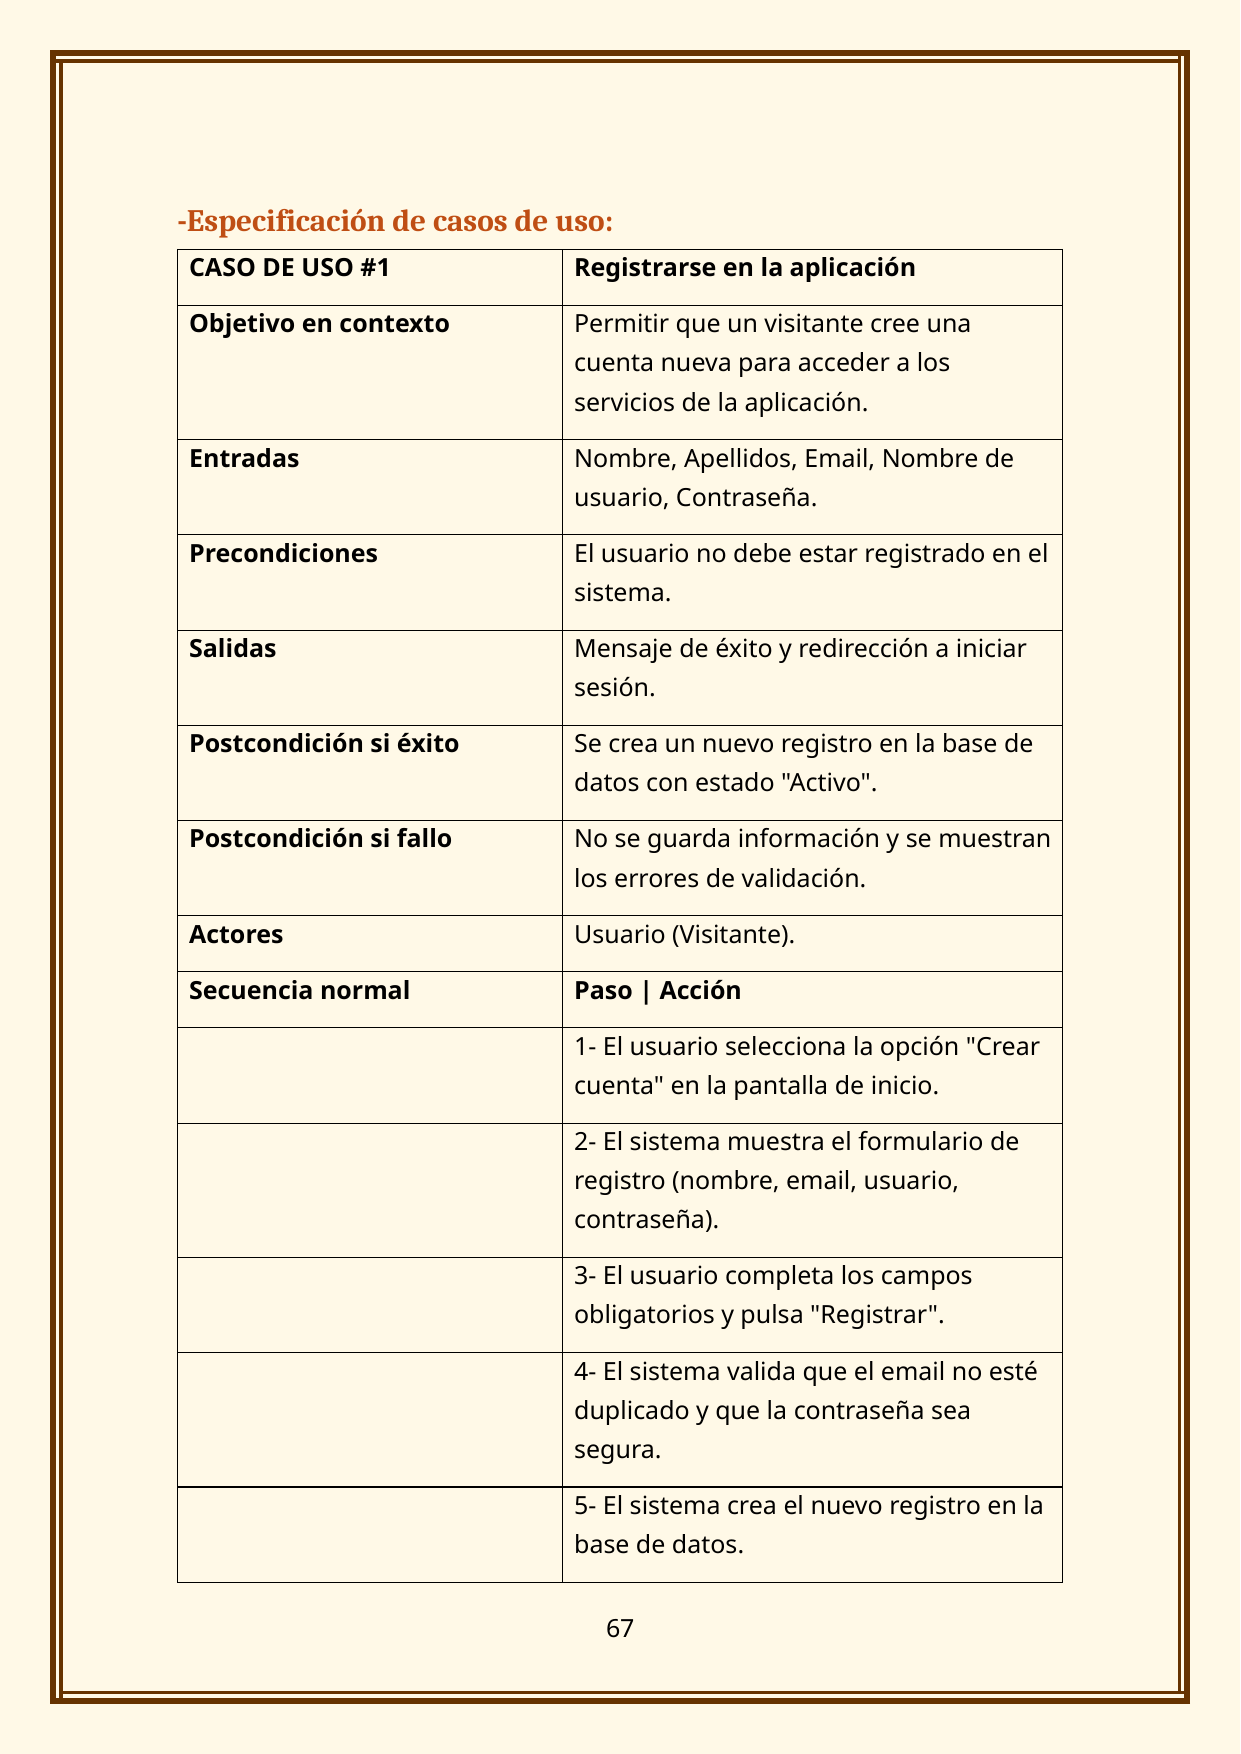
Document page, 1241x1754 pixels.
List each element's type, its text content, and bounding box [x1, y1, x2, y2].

table_cell Secuencia normal [178, 972, 562, 1027]
table_cell Mensaje de éxito y redirección a iniciar sesión. [563, 631, 1062, 725]
table_header Registrarse en la aplicación [563, 250, 1062, 305]
table_cell Nombre, Apellidos, Email, Nombre de usuario, Contraseña. [563, 440, 1062, 534]
table_cell 1- El usuario selecciona la opción "Crear cuenta" en la pantalla de inicio. [563, 1028, 1062, 1122]
table_cell Actores [178, 916, 562, 971]
table_cell Paso | Acción [563, 972, 1062, 1027]
table_cell [178, 1028, 562, 1122]
table_cell Se crea un nuevo registro en la base de datos con estado "Activo". [563, 726, 1062, 820]
table_cell 2- El sistema muestra el formulario de registro (nombre, email, usuario, contraseña). [563, 1124, 1062, 1257]
table_cell Entradas [178, 440, 562, 534]
table_cell [178, 1488, 562, 1582]
table_cell El usuario no debe estar registrado en el sistema. [563, 535, 1062, 629]
table_header CASO DE USO #1 [178, 250, 562, 305]
table_cell Usuario (Visitante). [563, 916, 1062, 971]
table_cell Precondiciones [178, 535, 562, 629]
subtitle -Especificación de casos de uso: [177, 203, 1063, 239]
table_cell 5- El sistema crea el nuevo registro en la base de datos. [563, 1488, 1062, 1582]
table_cell [178, 1124, 562, 1257]
table_cell [178, 1353, 562, 1486]
table_cell Objetivo en contexto [178, 306, 562, 439]
table_cell Salidas [178, 631, 562, 725]
table_cell 4- El sistema valida que el email no esté duplicado y que la contraseña sea segura. [563, 1353, 1062, 1486]
table_cell Postcondición si éxito [178, 726, 562, 820]
table_cell Permitir que un visitante cree una cuenta nueva para acceder a los servicios de la aplicación. [563, 306, 1062, 439]
table_cell No se guarda información y se muestran los errores de validación. [563, 821, 1062, 915]
table_cell Postcondición si fallo [178, 821, 562, 915]
table_cell 3- El usuario completa los campos obligatorios y pulsa "Registrar". [563, 1258, 1062, 1352]
table_cell [178, 1258, 562, 1352]
